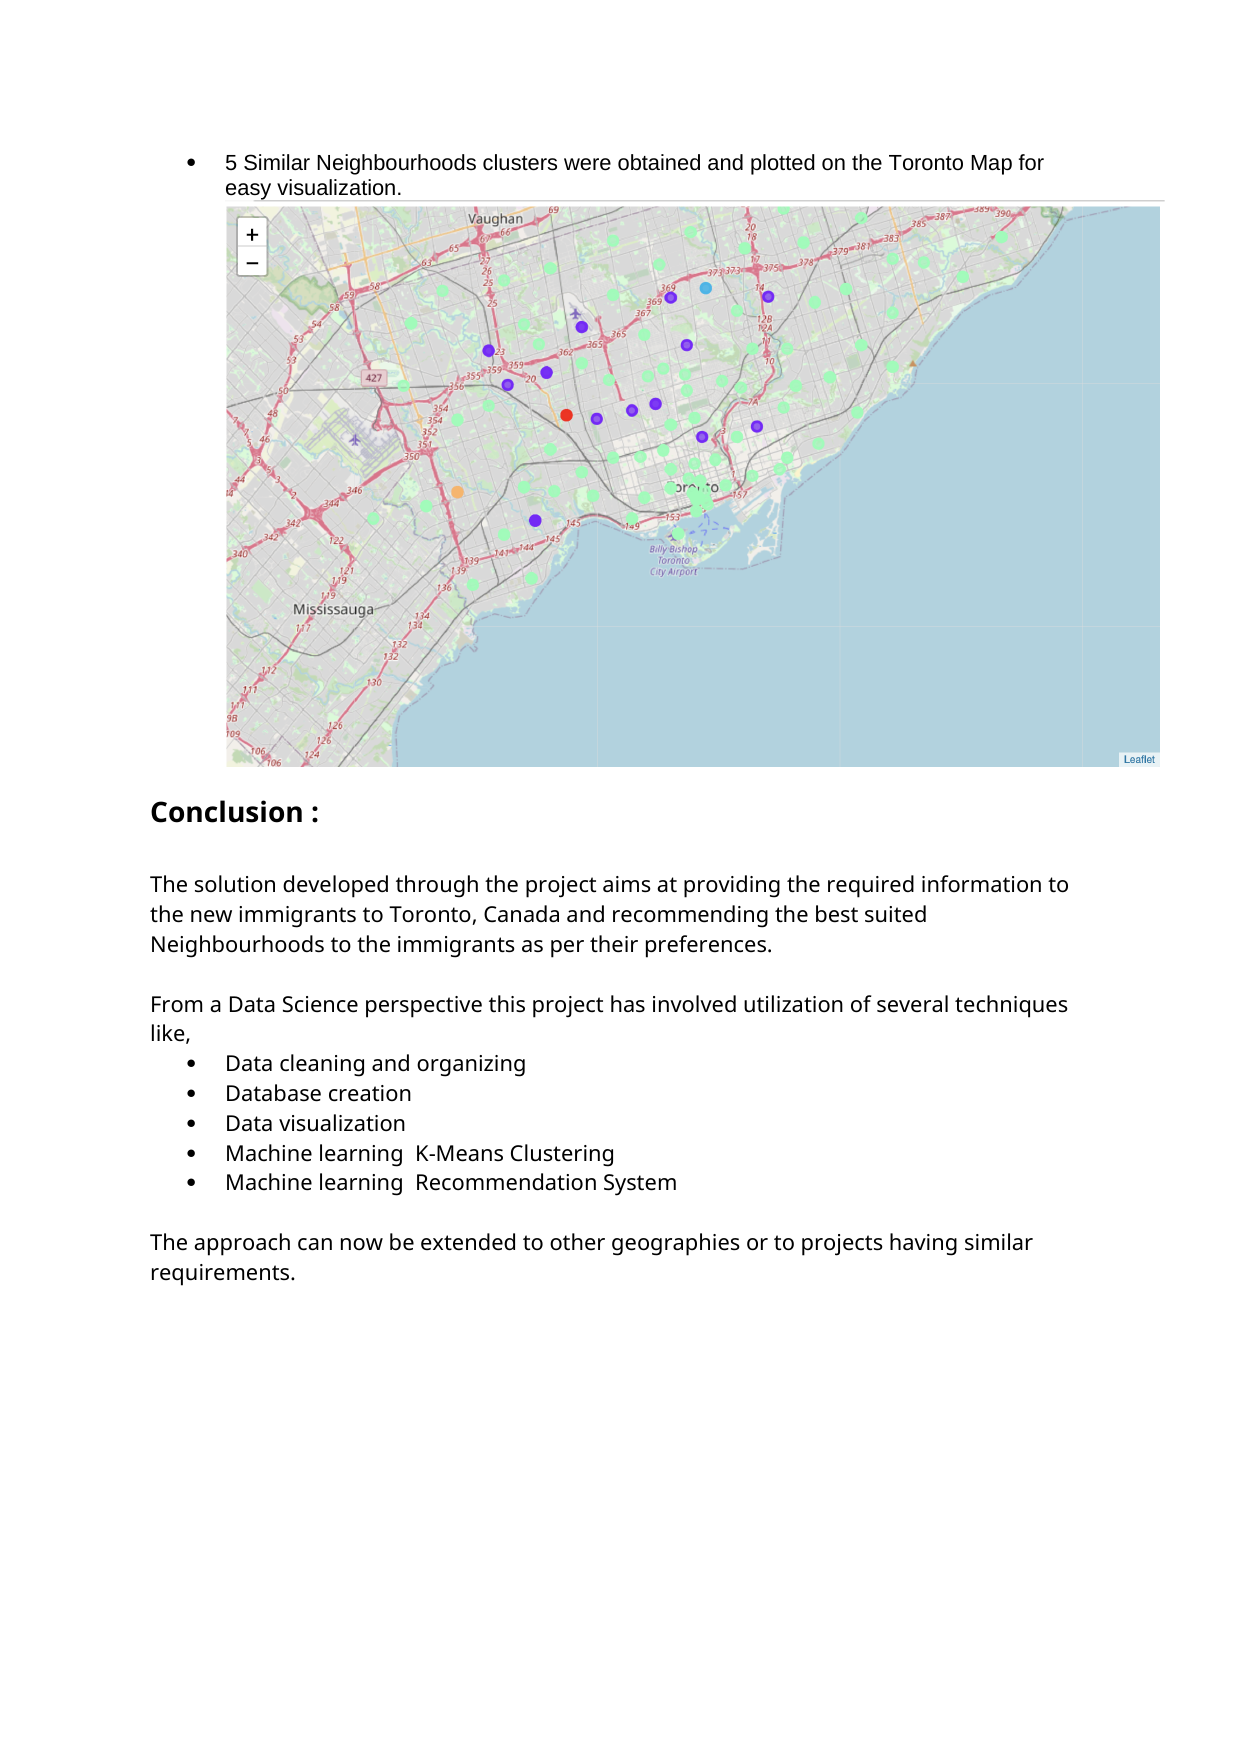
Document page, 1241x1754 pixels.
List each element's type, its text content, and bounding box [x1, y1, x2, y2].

text Conclusion : [150, 793, 1090, 831]
list Database creation [187, 1078, 1090, 1108]
list Data visualization [187, 1108, 1090, 1137]
text From a Data Science perspective this project has involved utilization of several techniques like, [150, 988, 1090, 1048]
list Machine learning K-Means Clustering [187, 1137, 1090, 1167]
picture [225, 200, 1165, 768]
list Data cleaning and organizing [187, 1048, 1090, 1078]
text The solution developed through the project aims at providing the required information to the new immigrants to Toronto, Canada and recommending the best suited Neighbourhoods to the immigrants as per their preferences. [150, 869, 1090, 959]
text The approach can now be extended to other geographies or to projects having similar requirements. [150, 1227, 1090, 1286]
list Machine learning Recommendation System [187, 1167, 1090, 1197]
